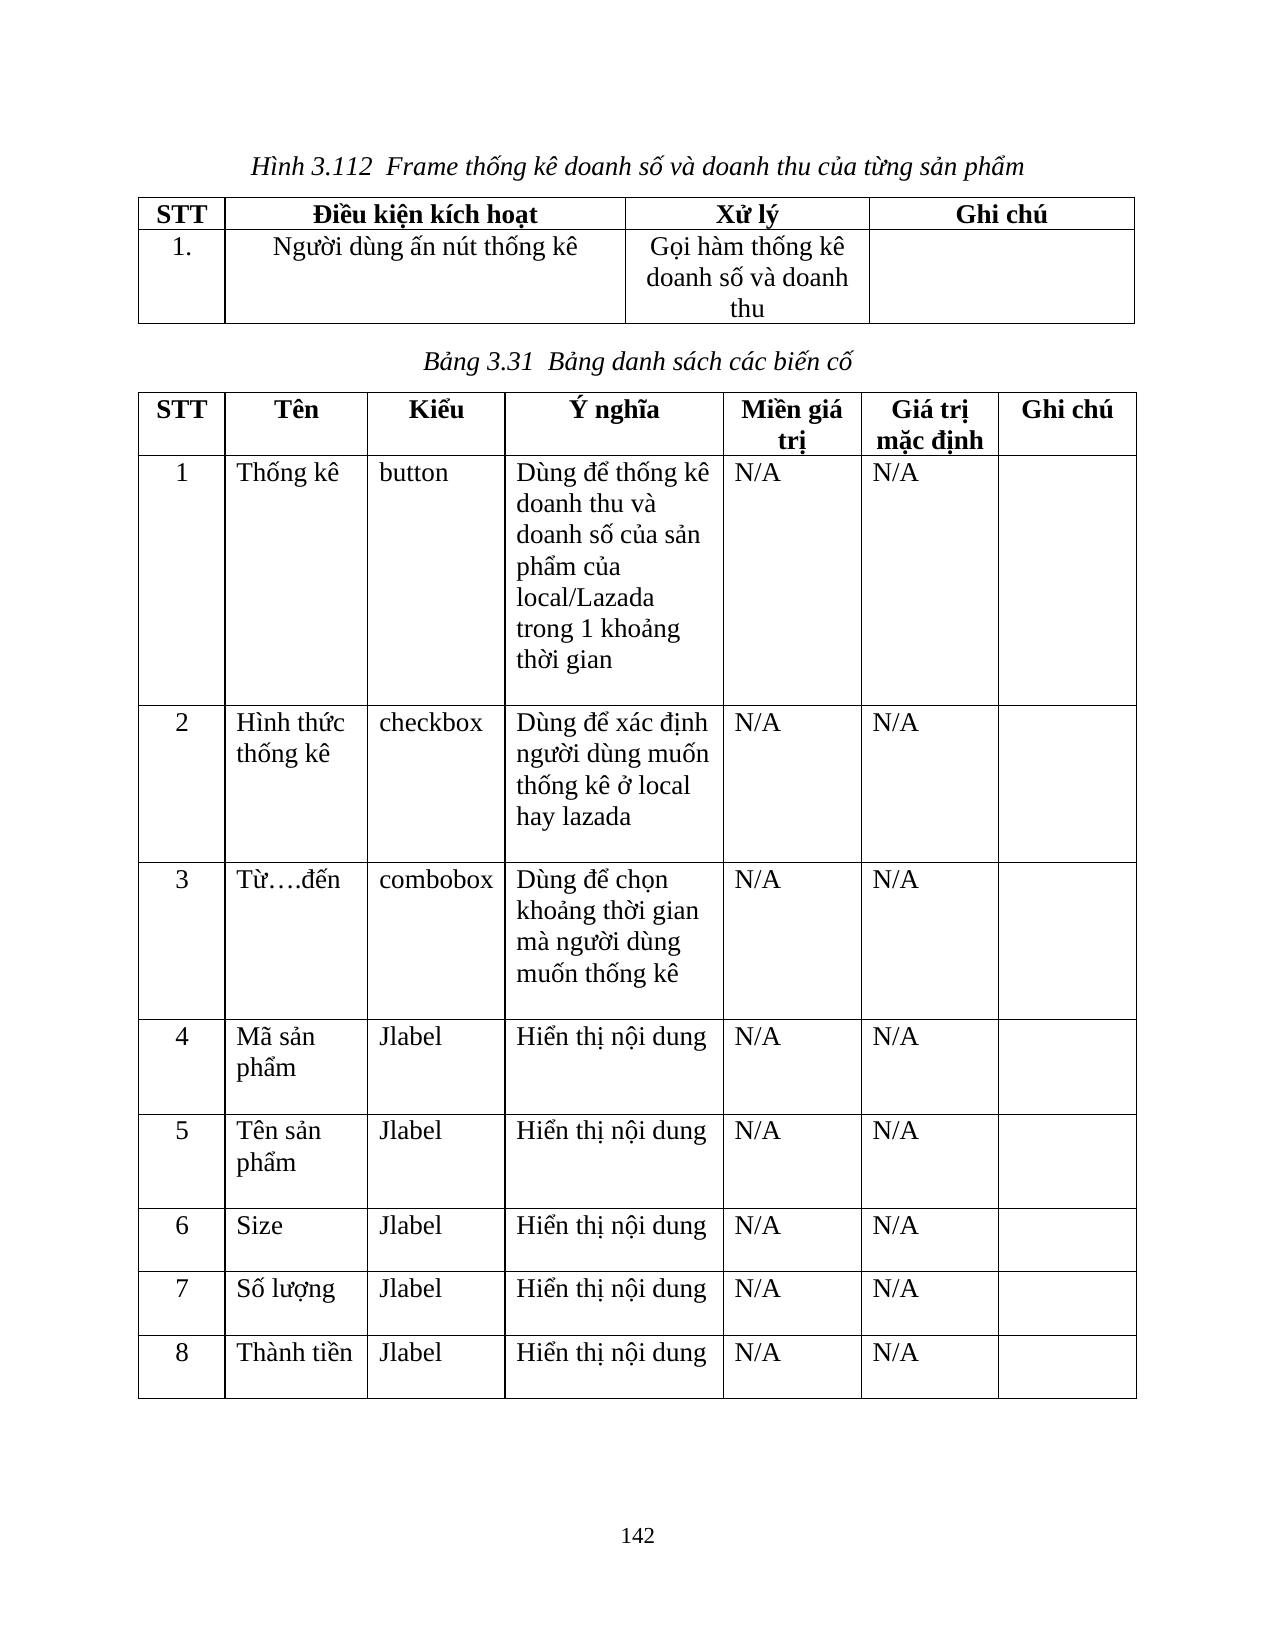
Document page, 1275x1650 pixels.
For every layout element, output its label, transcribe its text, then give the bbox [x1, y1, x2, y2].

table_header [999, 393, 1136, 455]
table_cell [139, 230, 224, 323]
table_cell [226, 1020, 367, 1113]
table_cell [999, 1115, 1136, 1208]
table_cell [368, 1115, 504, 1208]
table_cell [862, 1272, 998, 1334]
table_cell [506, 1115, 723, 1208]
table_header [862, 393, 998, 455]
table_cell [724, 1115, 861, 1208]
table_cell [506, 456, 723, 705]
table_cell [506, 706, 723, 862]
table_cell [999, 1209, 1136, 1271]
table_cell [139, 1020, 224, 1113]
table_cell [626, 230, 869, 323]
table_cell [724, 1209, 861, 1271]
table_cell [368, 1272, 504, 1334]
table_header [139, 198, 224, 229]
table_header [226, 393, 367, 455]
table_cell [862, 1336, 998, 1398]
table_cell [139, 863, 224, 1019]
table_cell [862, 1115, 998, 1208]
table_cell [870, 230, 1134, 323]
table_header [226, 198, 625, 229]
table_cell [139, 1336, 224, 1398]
subtitle Bảng 3.31 Bảng danh sách các biến cố [150, 345, 1125, 376]
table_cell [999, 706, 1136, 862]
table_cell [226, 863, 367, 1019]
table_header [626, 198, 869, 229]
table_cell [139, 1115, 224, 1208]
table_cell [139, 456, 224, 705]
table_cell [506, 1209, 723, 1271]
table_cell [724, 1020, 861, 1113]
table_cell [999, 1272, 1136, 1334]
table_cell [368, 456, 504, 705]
subtitle Hình 3.112 Frame thống kê doanh số và doanh thu của từng sản phẩm [150, 150, 1125, 181]
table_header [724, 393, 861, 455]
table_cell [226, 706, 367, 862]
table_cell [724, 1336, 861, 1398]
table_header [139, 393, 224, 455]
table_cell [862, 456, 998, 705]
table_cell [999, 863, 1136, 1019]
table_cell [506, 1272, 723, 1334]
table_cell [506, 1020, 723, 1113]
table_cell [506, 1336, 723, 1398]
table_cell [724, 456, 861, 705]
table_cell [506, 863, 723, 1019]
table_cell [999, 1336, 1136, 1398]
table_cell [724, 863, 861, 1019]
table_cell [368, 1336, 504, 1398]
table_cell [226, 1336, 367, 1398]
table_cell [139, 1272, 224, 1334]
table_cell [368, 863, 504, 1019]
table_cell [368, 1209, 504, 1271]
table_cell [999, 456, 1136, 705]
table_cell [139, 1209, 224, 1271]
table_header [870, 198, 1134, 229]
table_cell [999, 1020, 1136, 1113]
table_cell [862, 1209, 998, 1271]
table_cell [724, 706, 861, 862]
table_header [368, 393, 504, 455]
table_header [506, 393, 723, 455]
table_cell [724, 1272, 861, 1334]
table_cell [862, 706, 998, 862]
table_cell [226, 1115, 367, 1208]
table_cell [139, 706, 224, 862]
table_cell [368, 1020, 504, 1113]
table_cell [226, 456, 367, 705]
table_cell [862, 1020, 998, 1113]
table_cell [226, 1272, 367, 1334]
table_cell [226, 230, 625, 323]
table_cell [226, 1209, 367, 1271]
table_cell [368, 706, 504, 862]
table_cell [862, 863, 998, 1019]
